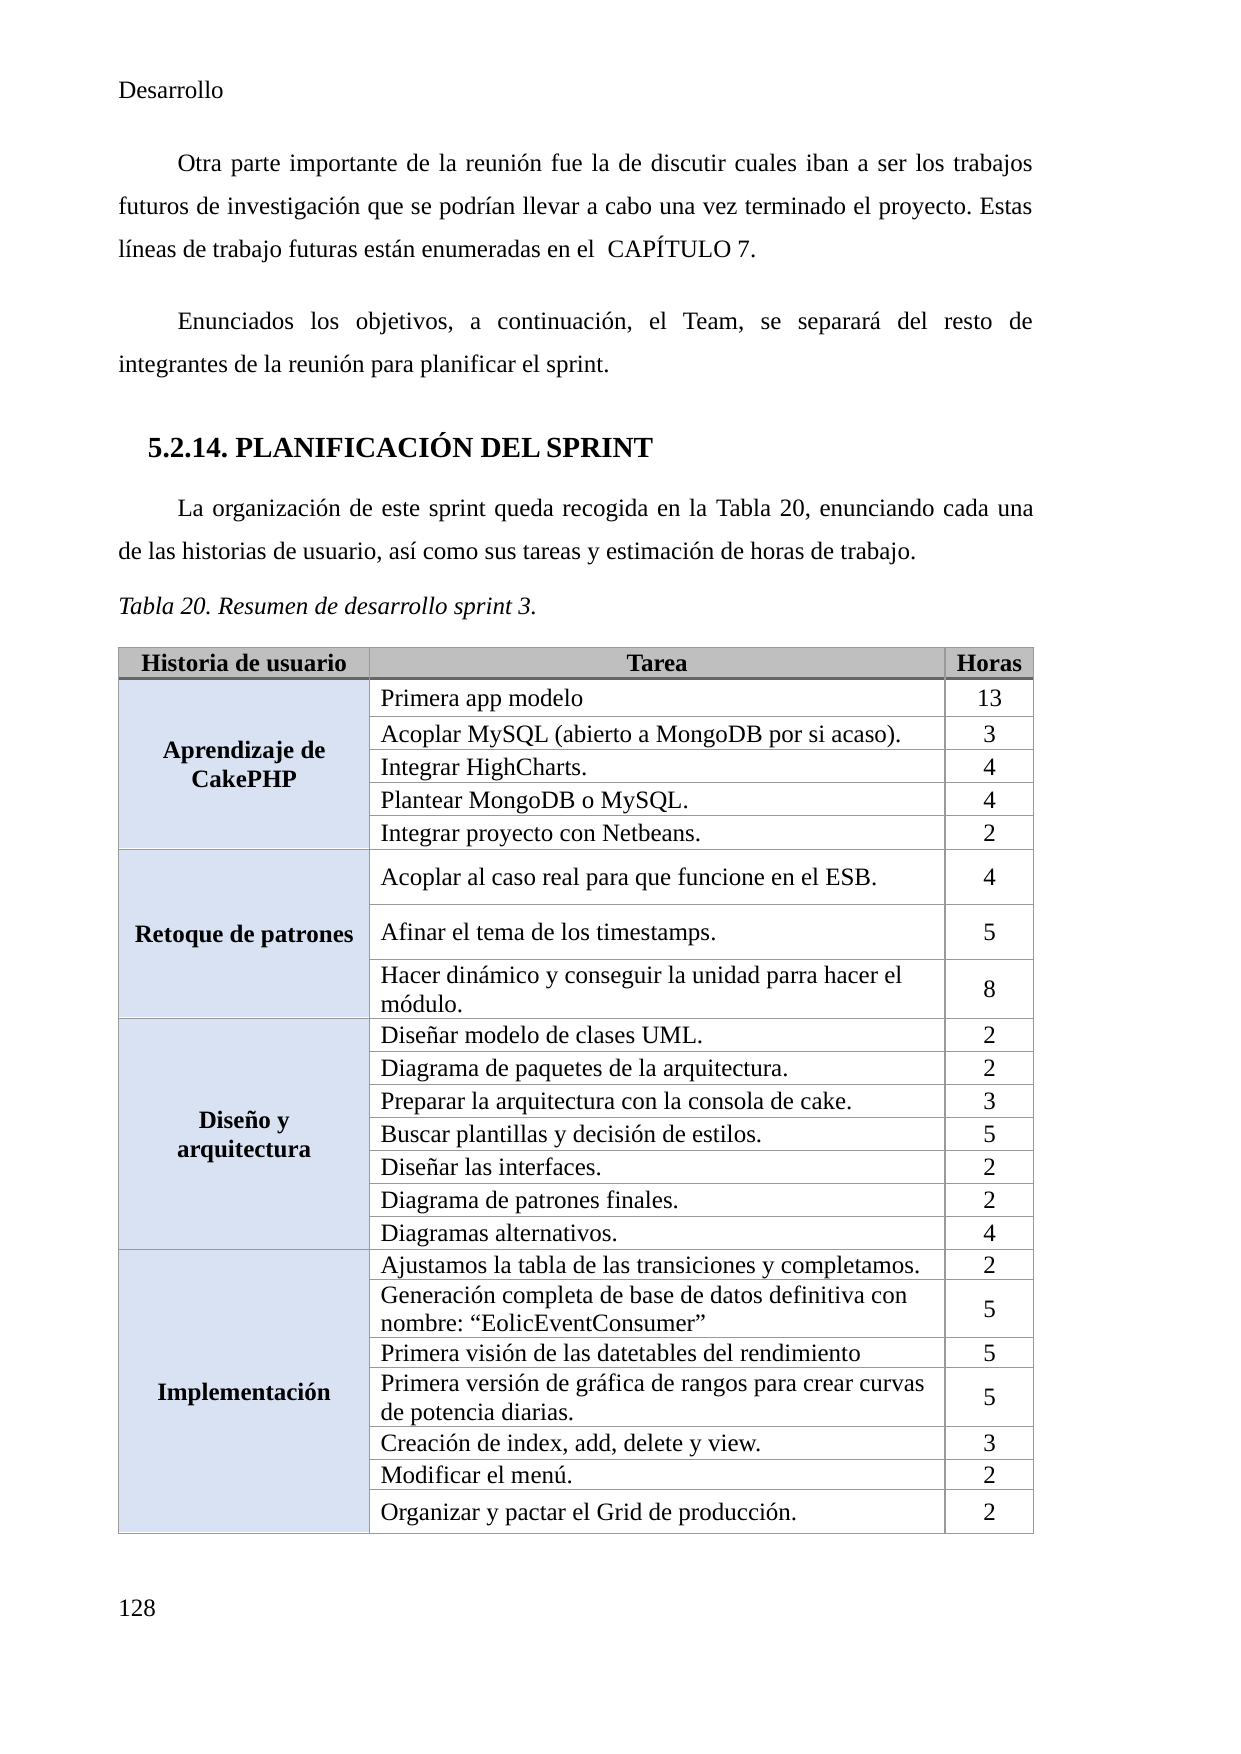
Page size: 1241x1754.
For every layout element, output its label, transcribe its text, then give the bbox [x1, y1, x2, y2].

table_cell Primera app modelo [370, 680, 944, 716]
table_header Historia de usuario [119, 648, 369, 677]
table_cell Diseñar modelo de clases UML. [370, 1019, 944, 1051]
table_cell Generación completa de base de datos definitiva con nombre: “EolicEventConsumer” [370, 1280, 944, 1337]
table_cell 8 [946, 960, 1033, 1017]
table_cell Diagrama de paquetes de la arquitectura. [370, 1052, 944, 1084]
table_cell 5 [946, 1280, 1033, 1337]
table_cell 3 [946, 717, 1033, 749]
table_cell Hacer dinámico y conseguir la unidad parra hacer el módulo. [370, 960, 944, 1017]
table_cell Integrar proyecto con Netbeans. [370, 816, 944, 848]
table_cell 4 [946, 750, 1033, 782]
table_cell Afinar el tema de los timestamps. [370, 905, 944, 959]
table_cell Diagrama de patrones finales. [370, 1184, 944, 1216]
table_cell 2 [946, 1184, 1033, 1216]
table_cell 2 [946, 1151, 1033, 1183]
table_cell 5 [946, 1338, 1033, 1367]
table_header Horas [946, 648, 1033, 677]
table_cell Primera versión de gráfica de rangos para crear curvas de potencia diarias. [370, 1368, 944, 1426]
table_cell 2 [946, 1460, 1033, 1488]
table_cell 3 [946, 1085, 1033, 1117]
text Planificación del sprint [148, 430, 1033, 463]
text Tabla 20. Resumen de desarrollo sprint 3. [118, 591, 1033, 620]
table_cell Preparar la arquitectura con la consola de cake. [370, 1085, 944, 1117]
table_cell 13 [946, 680, 1033, 716]
text La organización de este sprint queda recogida en la Tabla 20, enunciando cada una de las historias de usuario, así como sus tareas y estimación de horas de trabajo. [118, 493, 1033, 564]
table_cell Diseño y arquitectura [119, 1019, 369, 1249]
table_cell Acoplar MySQL (abierto a MongoDB por si acaso). [370, 717, 944, 749]
table_cell 4 [946, 783, 1033, 815]
table_cell 5 [946, 905, 1033, 959]
table_cell Organizar y pactar el Grid de producción. [370, 1490, 944, 1532]
table_cell Creación de index, add, delete y view. [370, 1427, 944, 1459]
table_cell Integrar HighCharts. [370, 750, 944, 782]
table_cell Diagramas alternativos. [370, 1217, 944, 1249]
table_cell 3 [946, 1427, 1033, 1459]
table_cell Modificar el menú. [370, 1460, 944, 1488]
table_cell Acoplar al caso real para que funcione en el ESB. [370, 850, 944, 904]
table_cell 2 [946, 1490, 1033, 1532]
table_cell Plantear MongoDB o MySQL. [370, 783, 944, 815]
table_cell Implementación [119, 1250, 369, 1532]
text Otra parte importante de la reunión fue la de discutir cuales iban a ser los trabajos futuros de investigación que se podrían llevar a cabo una vez terminado el proyecto. Estas líneas de trabajo futuras están enumeradas en el CAPÍTULO 7. [118, 148, 1033, 263]
table_cell Primera visión de las datetables del rendimiento [370, 1338, 944, 1367]
table_cell 5 [946, 1368, 1033, 1426]
table_cell Retoque de patrones [119, 850, 369, 1017]
table_cell 4 [946, 1217, 1033, 1249]
table_cell Diseñar las interfaces. [370, 1151, 944, 1183]
table_cell 2 [946, 816, 1033, 848]
table_cell 4 [946, 850, 1033, 904]
table_cell 2 [946, 1019, 1033, 1051]
table_cell Aprendizaje de CakePHP [119, 680, 369, 848]
table_cell Buscar plantillas y decisión de estilos. [370, 1118, 944, 1150]
table_cell 2 [946, 1250, 1033, 1279]
table_header Tarea [370, 648, 944, 677]
table_cell 5 [946, 1118, 1033, 1150]
text Enunciados los objetivos, a continuación, el Team, se separará del resto de integrantes de la reunión para planificar el sprint. [118, 306, 1033, 378]
table_cell Ajustamos la tabla de las transiciones y completamos. [370, 1250, 944, 1279]
table_cell 2 [946, 1052, 1033, 1084]
